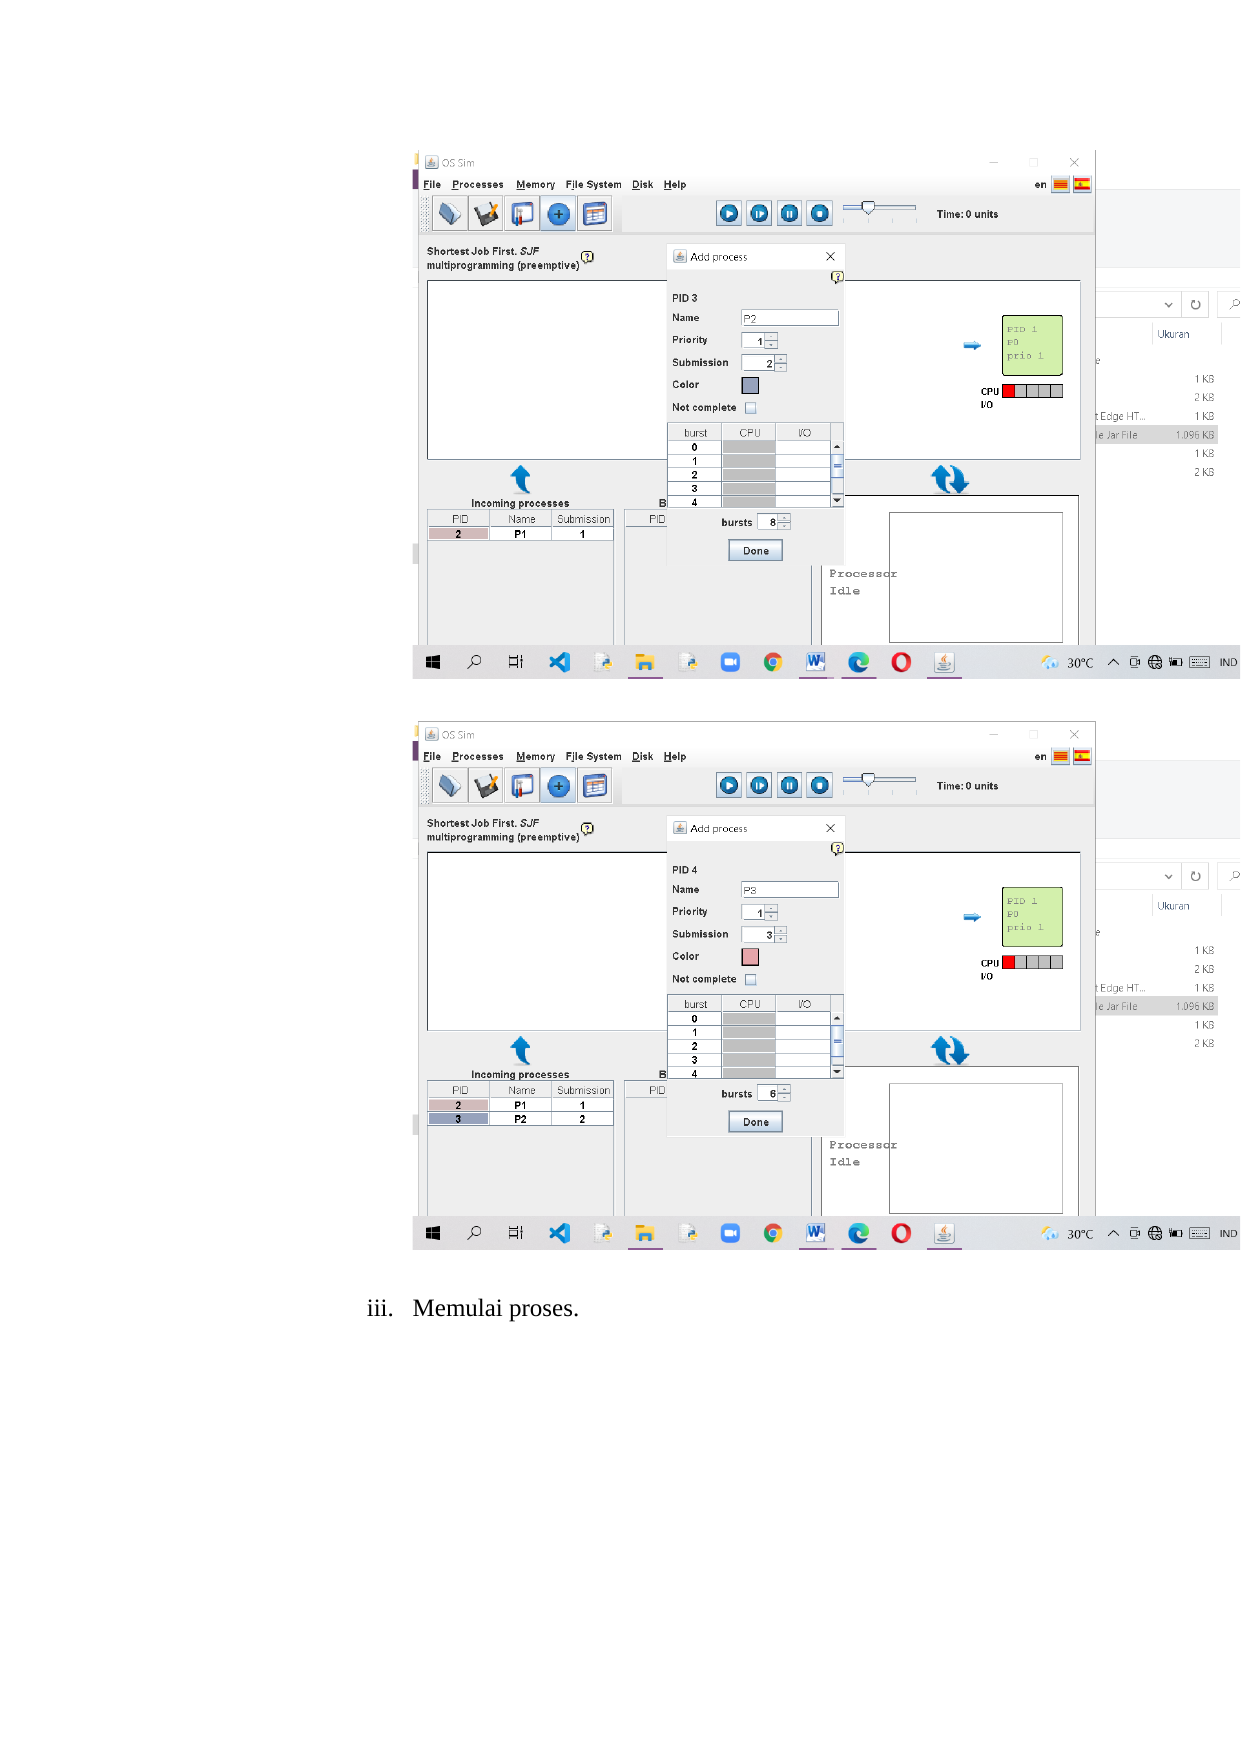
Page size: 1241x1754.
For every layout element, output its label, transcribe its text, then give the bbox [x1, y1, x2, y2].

picture [412, 150, 1241, 679]
picture [412, 721, 1241, 1250]
list Memulai proses. [394, 1293, 1090, 1321]
